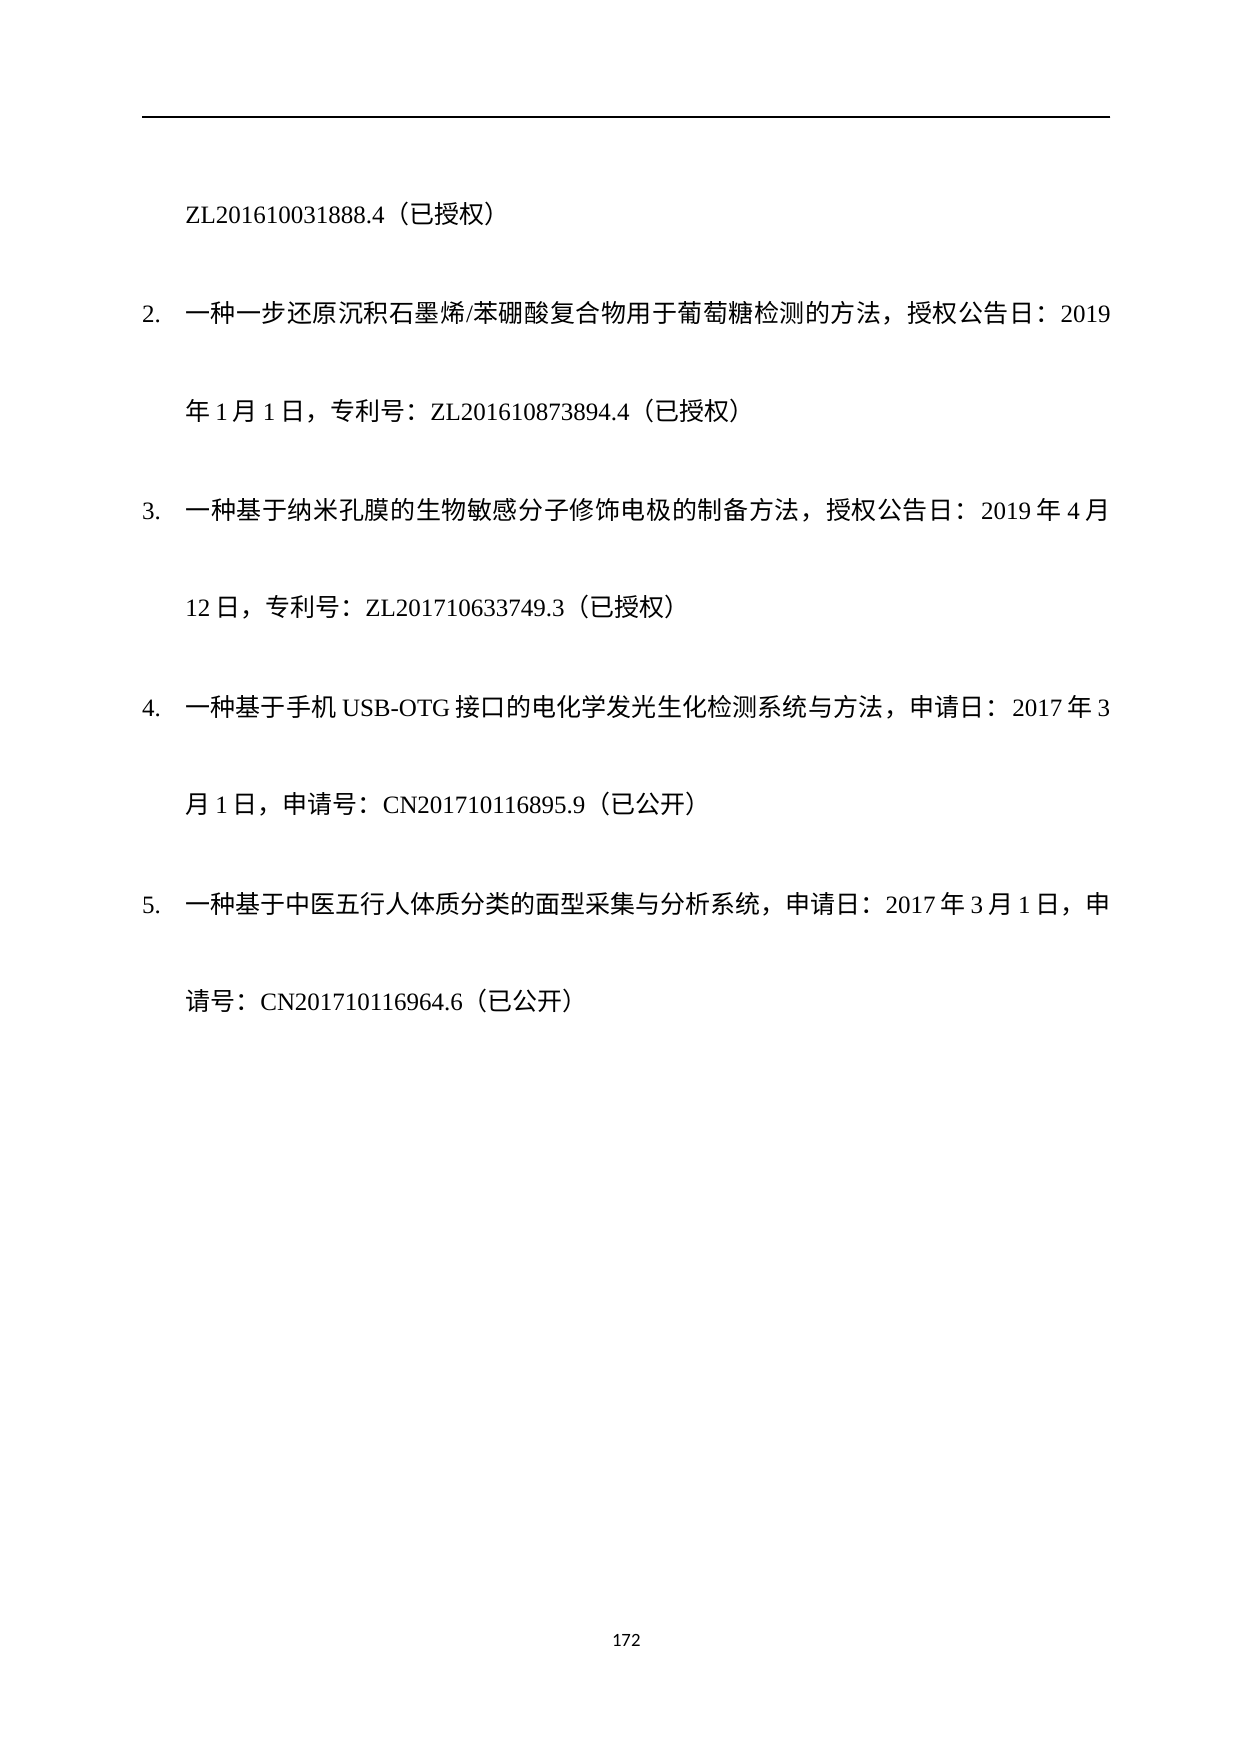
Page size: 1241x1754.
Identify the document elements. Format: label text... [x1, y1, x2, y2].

text 5. 一种基于中医五行人体质分类的面型采集与分析系统，申请日：2017年3月1日，申请号：CN201710116964.6（已公开） [142, 870, 1110, 1032]
text 3. 一种基于纳米孔膜的生物敏感分子修饰电极的制备方法，授权公告日：2019年4月12日，专利号：ZL201710633749.3（已授权） [142, 476, 1110, 638]
text 4. 一种基于手机USB-OTG接口的电化学发光生化检测系统与方法，申请日：2017年3月1日，申请号：CN201710116895.9（已公开） [142, 673, 1110, 835]
text 2. 一种一步还原沉积石墨烯/苯硼酸复合物用于葡萄糖检测的方法，授权公告日：2019年1月1日，专利号：ZL201610873894.4（已授权） [142, 279, 1110, 442]
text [142, 180, 1110, 245]
